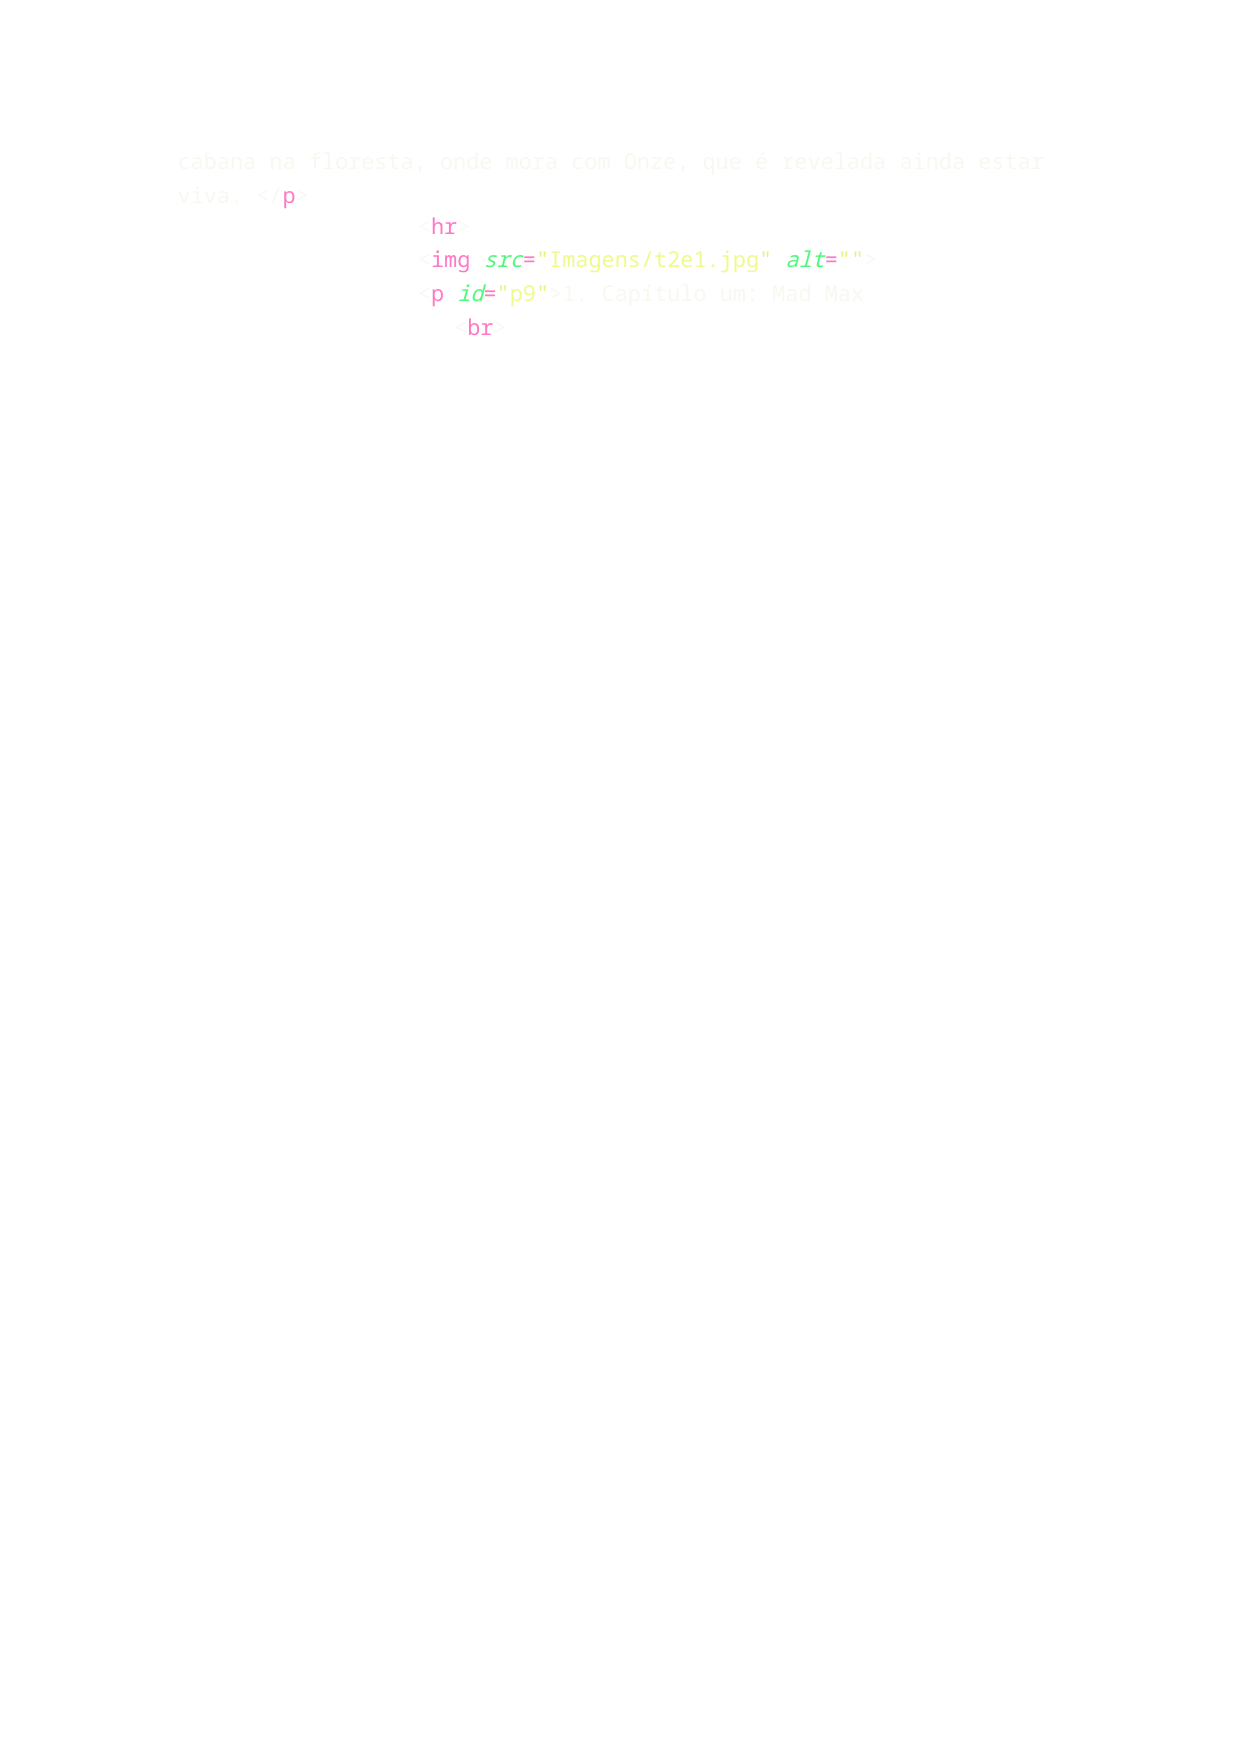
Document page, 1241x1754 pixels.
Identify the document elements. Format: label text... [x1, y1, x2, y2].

text <img src="Imagens/t2e1.jpg" alt=""> [418, 243, 1221, 273]
text <p id="p9">1. Capítulo um: Mad Max [418, 277, 1221, 307]
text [177, 146, 1057, 210]
text <hr> [418, 214, 1221, 239]
text <br> [454, 311, 1221, 341]
